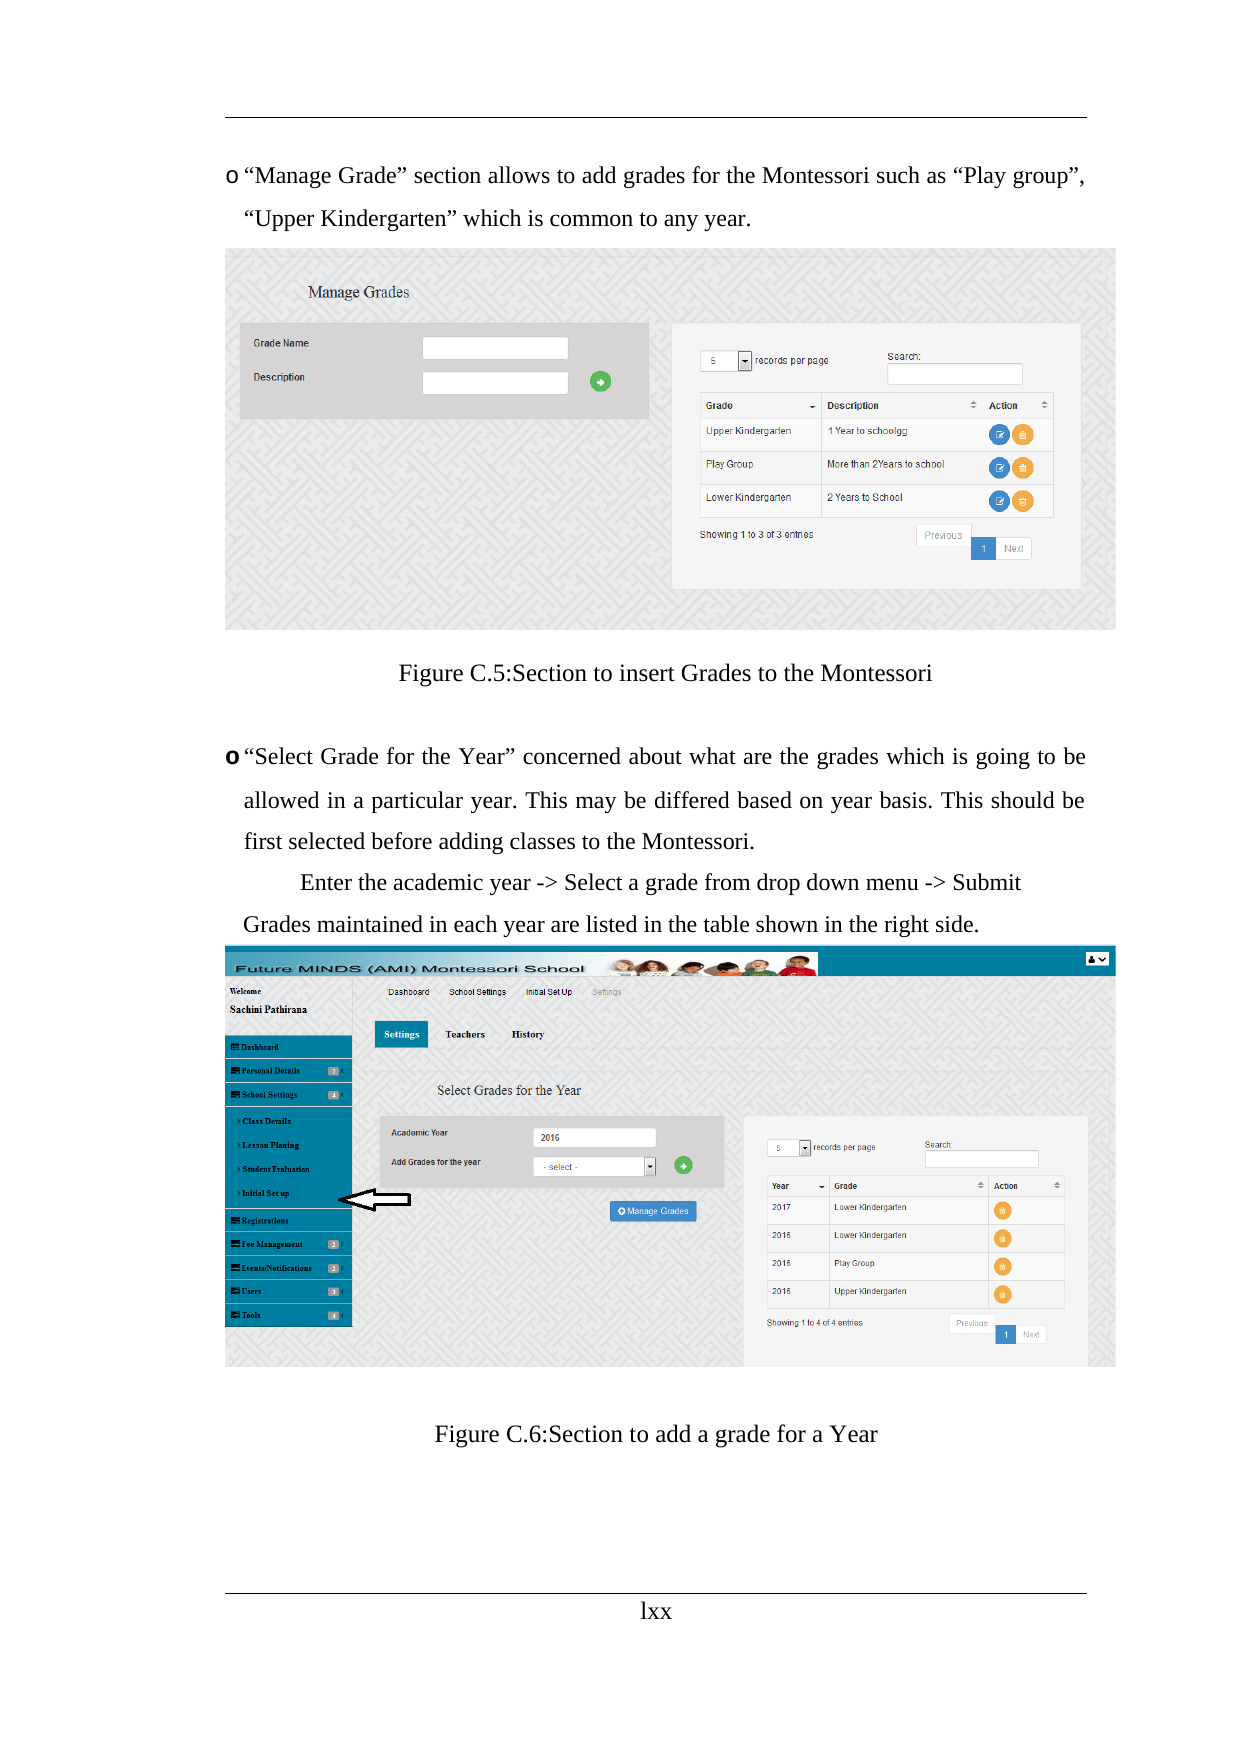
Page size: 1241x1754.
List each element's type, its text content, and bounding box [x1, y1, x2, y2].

list “Manage Grade” section allows to add grades for the Montessori such as “Play group”, “Upper Kindergarten” which is common to any year. [225, 161, 1087, 232]
picture [225, 248, 1116, 630]
picture [225, 953, 1116, 1367]
picture [1087, 953, 1108, 965]
picture [329, 1288, 338, 1295]
picture [329, 1265, 338, 1272]
picture [329, 1241, 338, 1248]
list “Select Grade for the Year” concerned about what are the grades which is going to be allowed in a particular year. This may be differed based on year basis. This should be first selected before adding classes to the Montessori. [225, 742, 1087, 855]
list Figure C.5:Section to insert Grades to the Montessori [244, 630, 1087, 686]
picture [329, 1092, 338, 1099]
picture [329, 1068, 338, 1075]
picture [329, 1312, 338, 1319]
text Figure C.6:Section to add a grade for a Year [225, 1367, 1087, 1448]
list Grades maintained in each year are listed in the table shown in the right side. [225, 910, 1087, 937]
list Enter the academic year -> Select a grade from drop down menu -> Submit [300, 868, 1087, 896]
